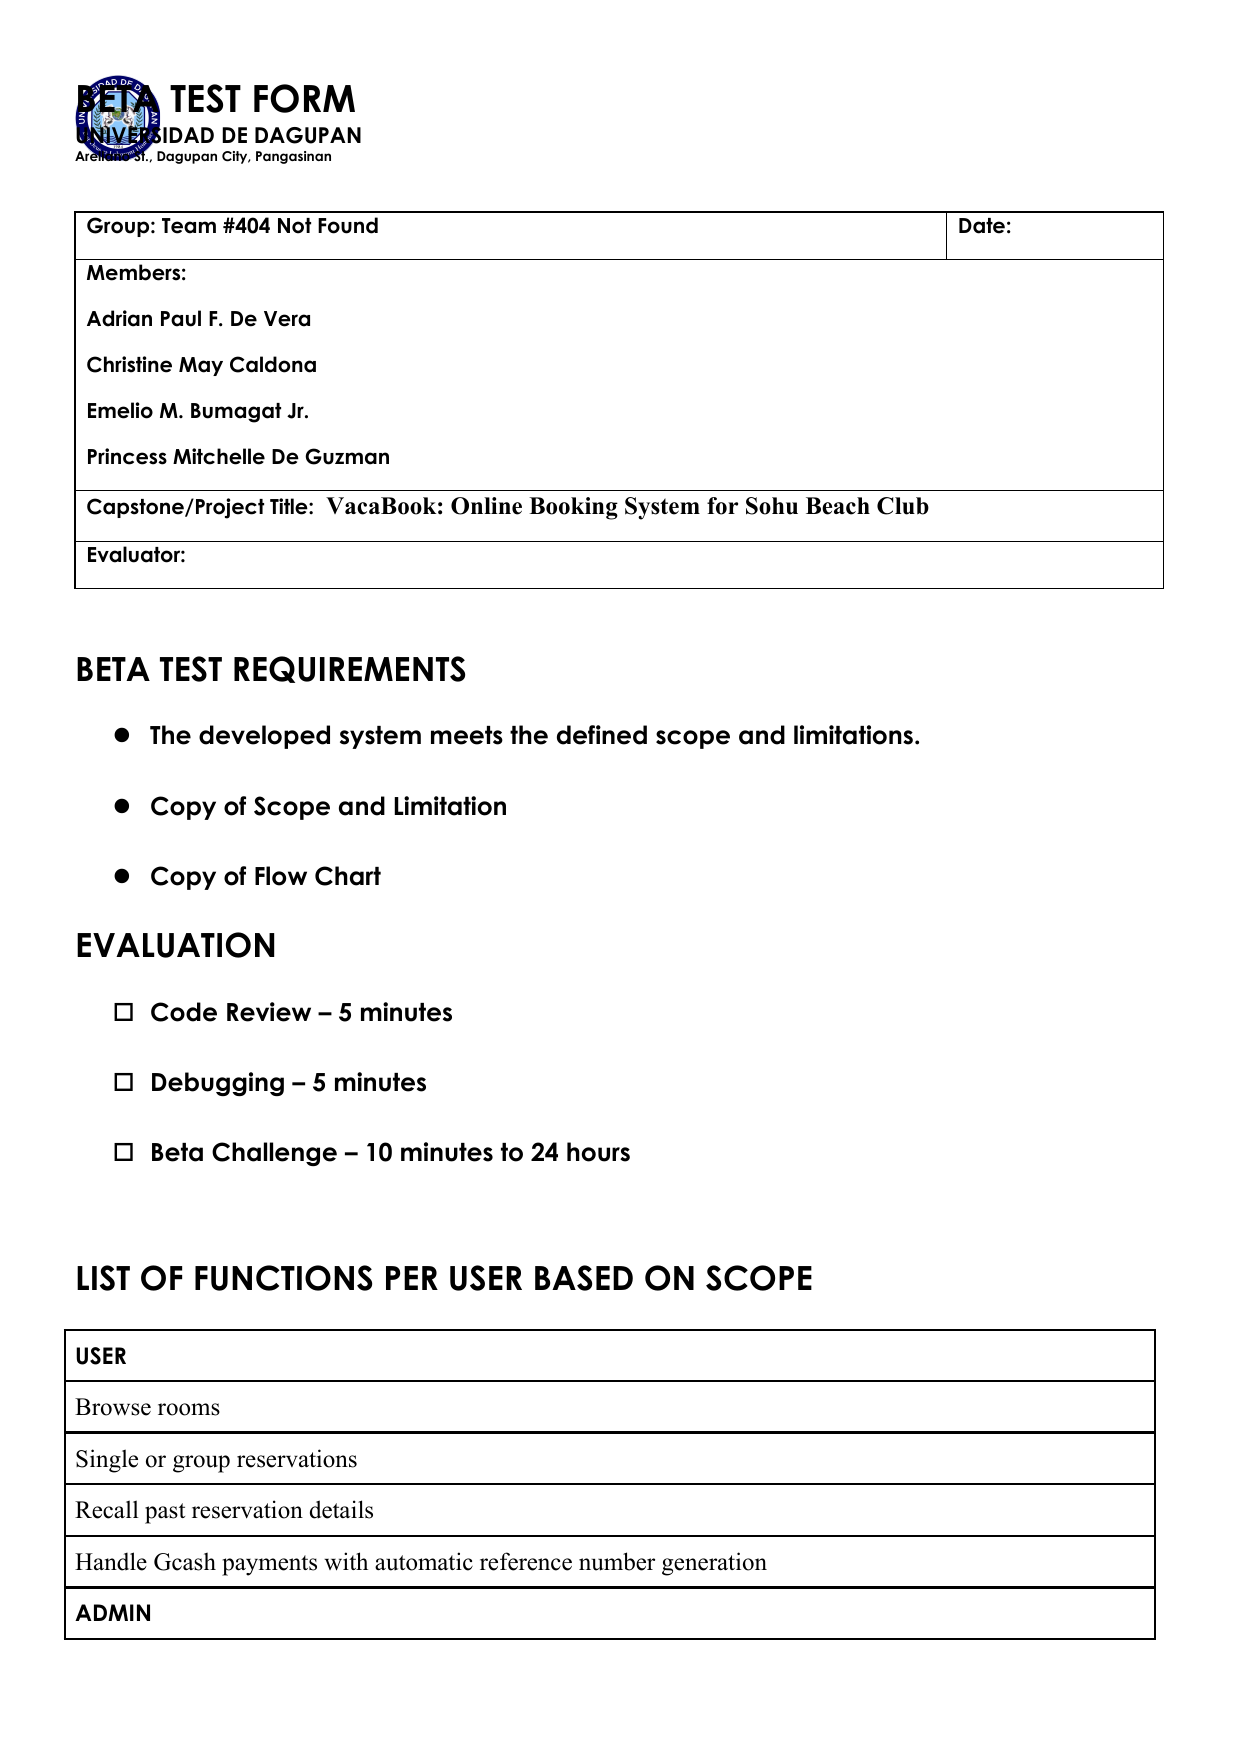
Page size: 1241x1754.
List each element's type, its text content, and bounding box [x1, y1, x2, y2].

list Copy of Scope and Limitation [112, 790, 1165, 855]
table_cell Capstone/Project Title: VacaBook: Online Booking System for Sohu Beach Club [76, 491, 1163, 541]
list Code Review – 5 minutes [112, 996, 1165, 1062]
list The developed system meets the defined scope and limitations. [112, 720, 1165, 785]
table_cell Recall past reservation details [66, 1485, 1154, 1535]
table_cell Handle Gcash payments with automatic reference number generation [66, 1537, 1154, 1586]
table_header Group: Team #404 Not Found [76, 213, 946, 259]
list Copy of Flow Chart [112, 860, 1165, 891]
list Beta Challenge – 10 minutes to 24 hours [112, 1136, 1165, 1167]
subtitle EVALUATION [75, 924, 1165, 965]
picture [75, 75, 161, 161]
table_cell Browse rooms [66, 1382, 1154, 1431]
subtitle BETA TEST REQUIREMENTS [75, 648, 1165, 689]
table_header Date: [947, 213, 1163, 259]
list Debugging – 5 minutes [112, 1066, 1165, 1132]
table_cell Evaluator: [76, 542, 1163, 588]
table_cell Members: Adrian Paul F. De Vera Christine May Caldona Emelio M. Bumagat Jr. Princess Mitchelle De Guzman [76, 260, 1163, 490]
text LIST OF FUNCTIONS PER USER BASED ON SCOPE [75, 1257, 1165, 1298]
table_header USER [66, 1331, 1154, 1380]
table_cell ADMIN [66, 1589, 1154, 1637]
table_cell Single or group reservations [66, 1434, 1154, 1483]
